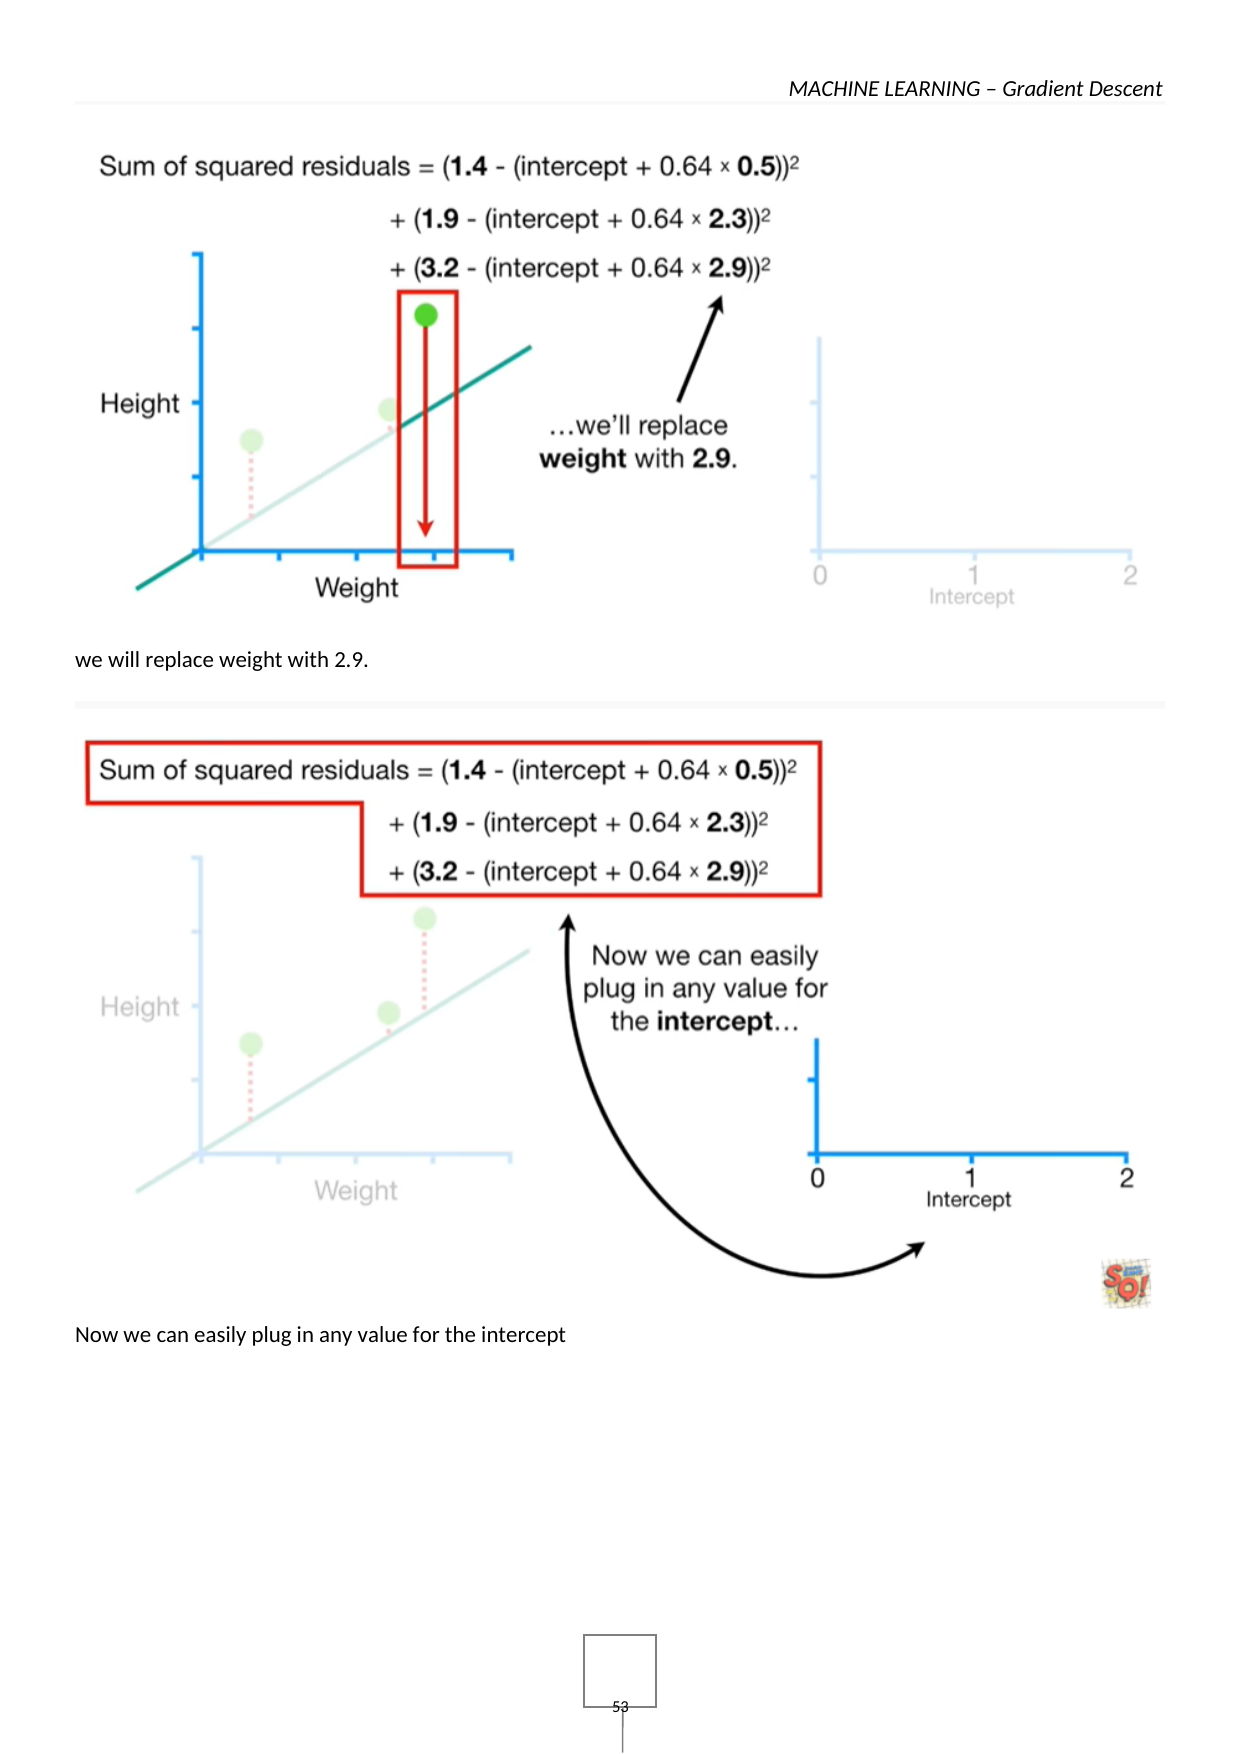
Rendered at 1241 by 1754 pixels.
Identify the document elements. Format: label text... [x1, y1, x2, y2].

text we will replace weight with 2.9. [75, 645, 1165, 673]
picture [75, 701, 1166, 1321]
picture [75, 101, 1166, 645]
text Now we can easily plug in any value for the intercept [75, 1321, 1165, 1348]
